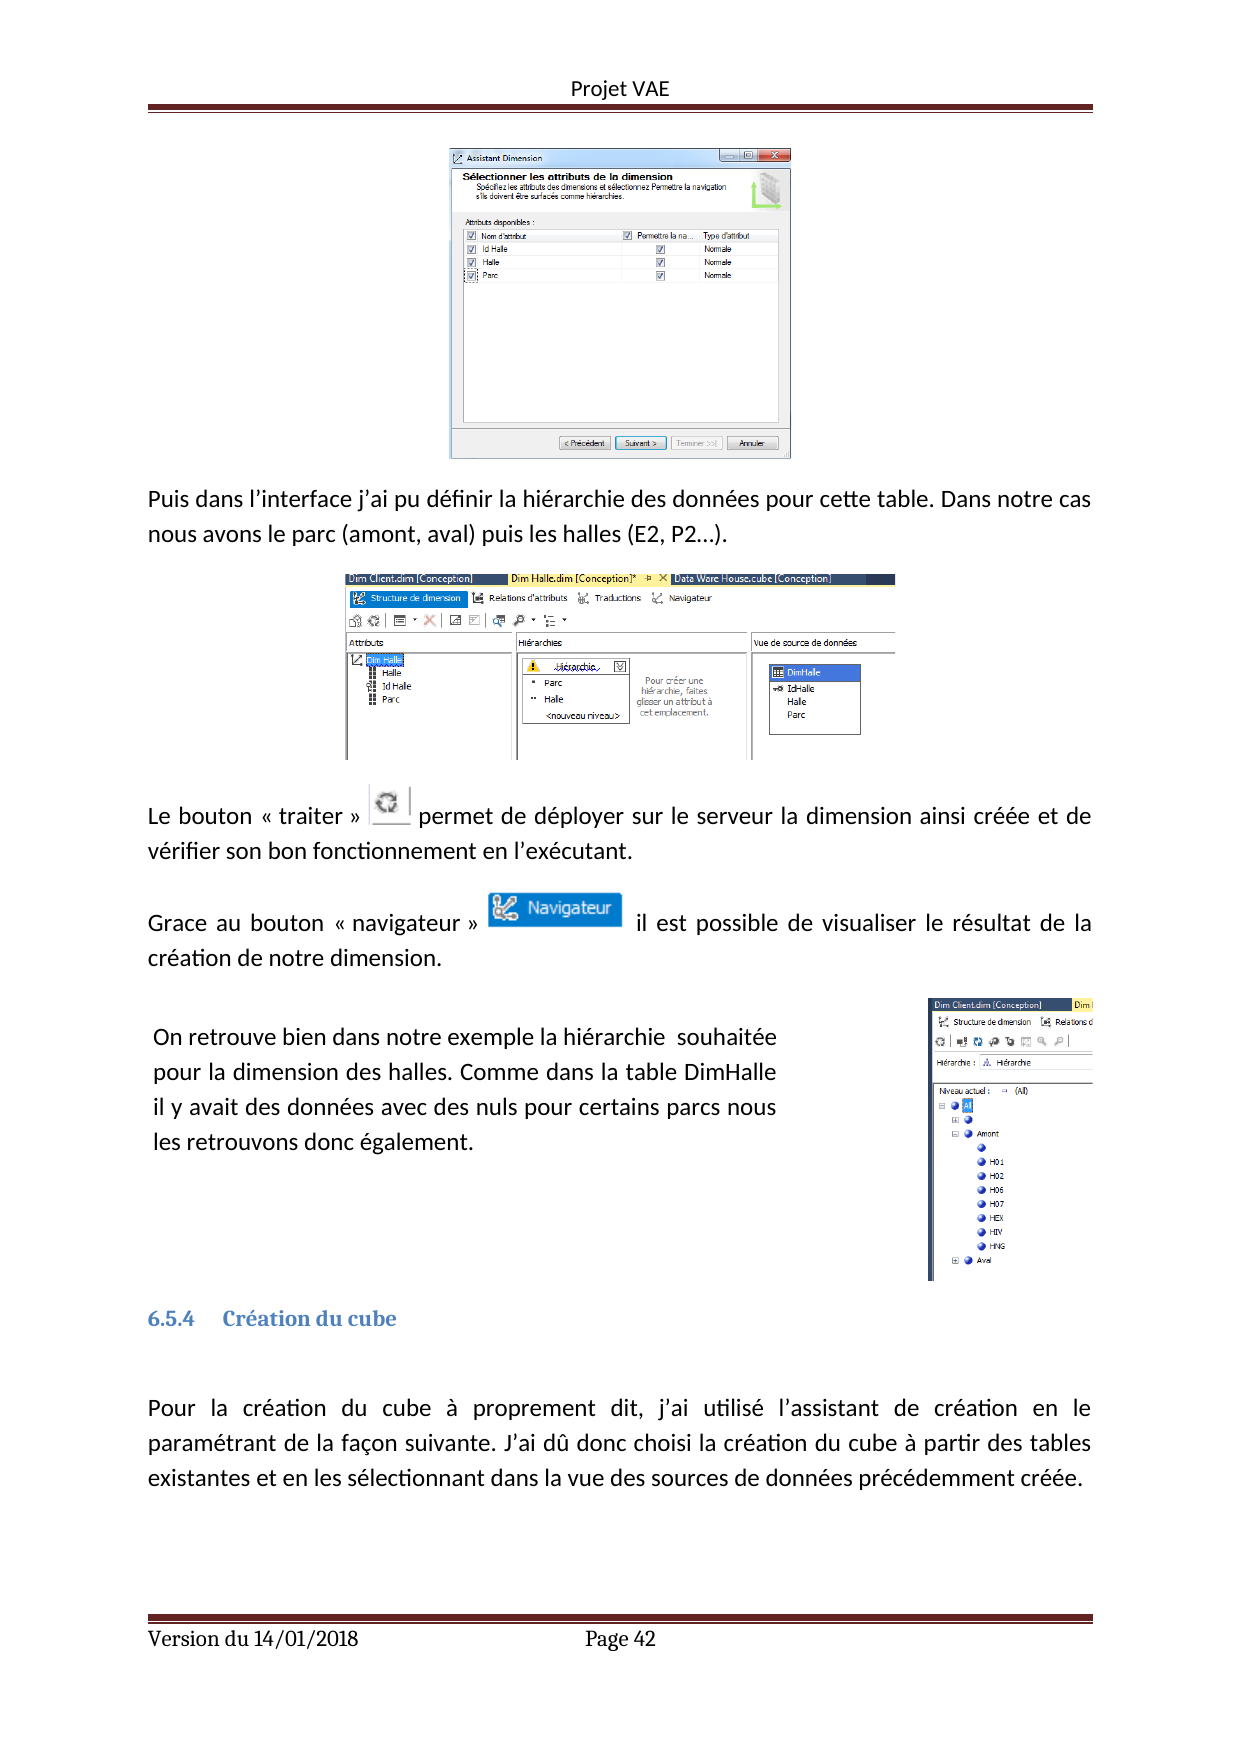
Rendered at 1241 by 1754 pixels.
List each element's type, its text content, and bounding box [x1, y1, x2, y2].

picture [487, 890, 627, 932]
picture [345, 574, 896, 760]
text Puis dans l’interface j’ai pu définir la hiérarchie des données pour cette table. Dans notre cas nous avons le parc (amont, aval) puis les halles (E2, P2…). [148, 483, 1093, 549]
text Pour la création du cube à proprement dit, j’ai utilisé l’assistant de création en le paramétrant de la façon suivante. J’ai dû donc choisi la création du cube à partir des tables existantes et en les sélectionnant dans la vue des sources de données précédemment créée. [148, 1392, 1093, 1492]
picture [928, 998, 1093, 1281]
text Le bouton « traiter » permet de déployer sur le serveur la dimension ainsi créée et de vérifier son bon fonctionnement en l’exécutant. [148, 784, 1093, 866]
text Grace au bouton « navigateur » il est possible de visualiser le résultat de la création de notre dimension. [148, 891, 1093, 973]
subtitle Création du cube [148, 1306, 1093, 1332]
picture [368, 784, 411, 825]
picture [449, 147, 792, 459]
